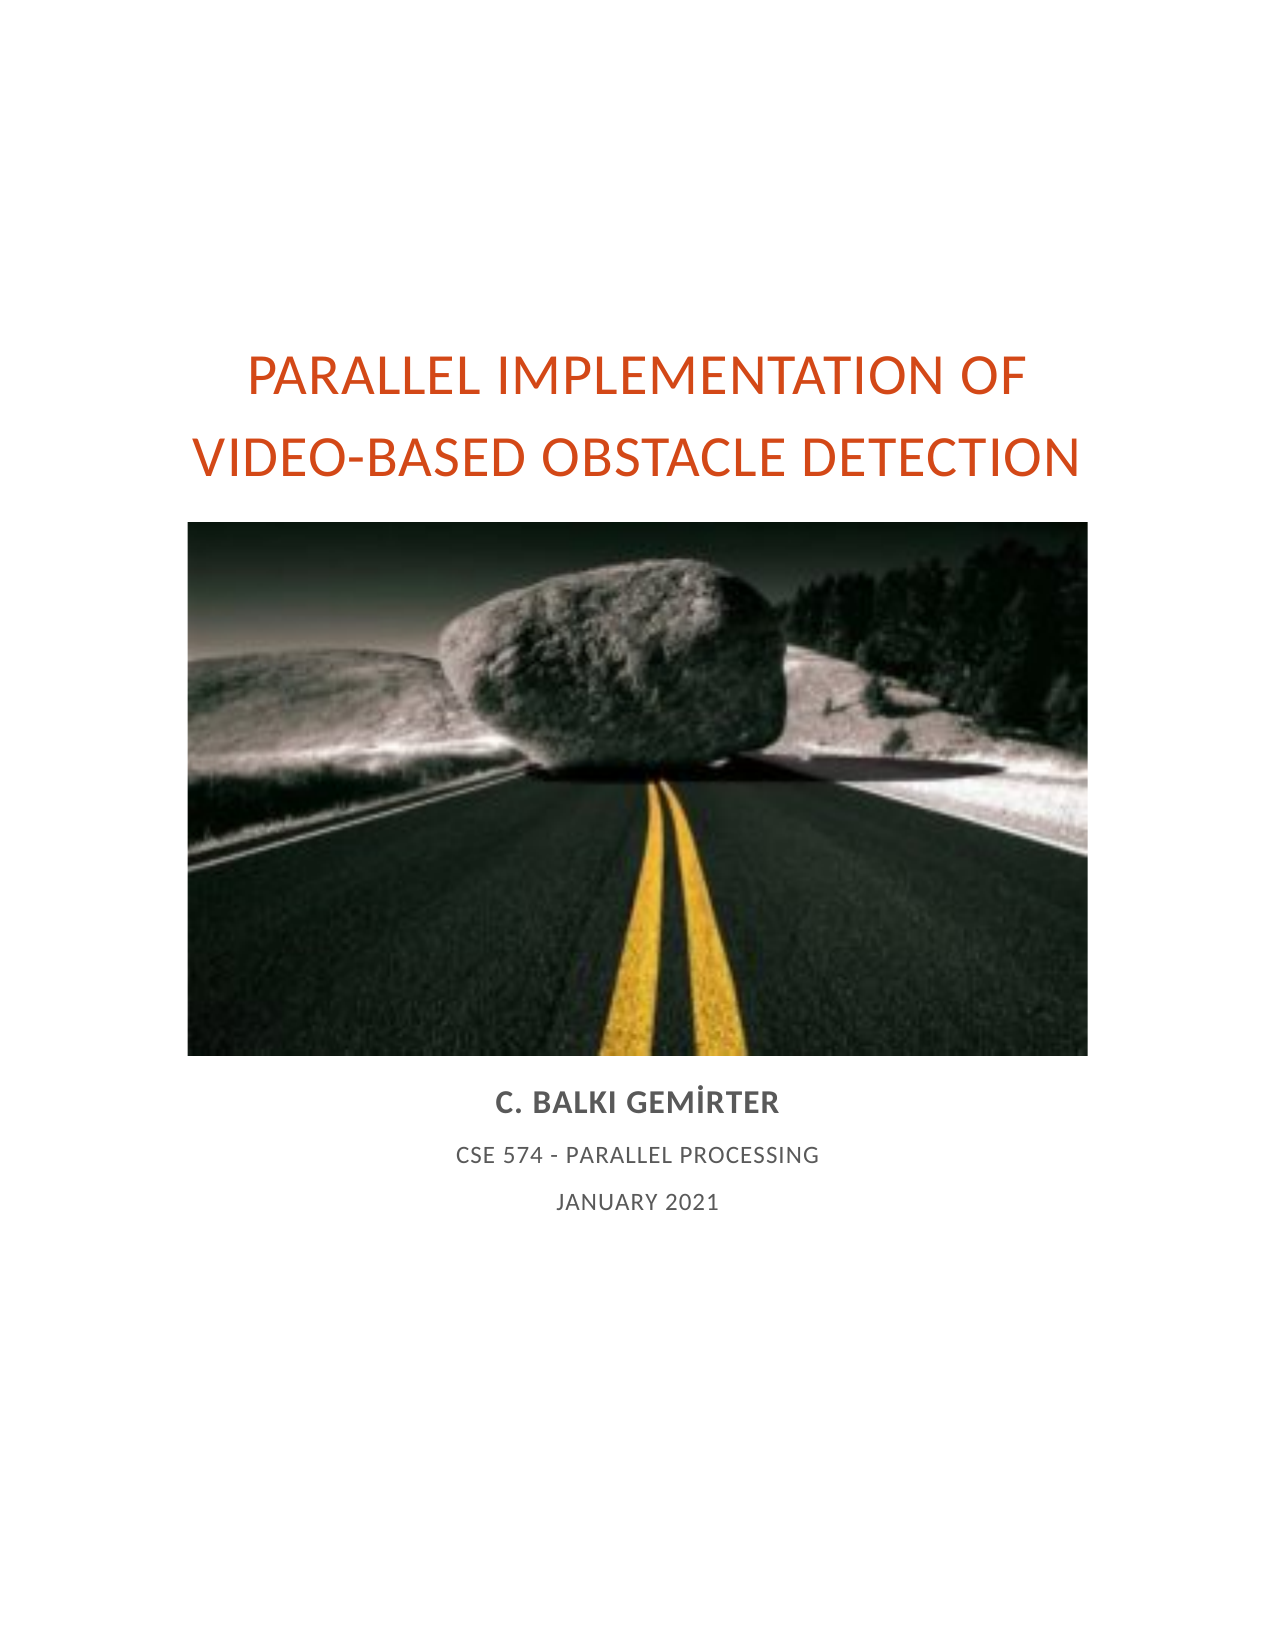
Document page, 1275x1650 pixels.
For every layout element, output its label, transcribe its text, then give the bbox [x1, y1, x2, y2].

picture [187, 522, 1088, 1056]
subtitle CSE 574 - Parallel Processing [187, 1139, 1087, 1169]
subtitle C. Balkı GEMİRTER [187, 1081, 1087, 1122]
subtitle January 2021 [187, 1186, 1087, 1216]
title Parallel Implementation of Video-based Obstacle Detection [187, 337, 1087, 491]
